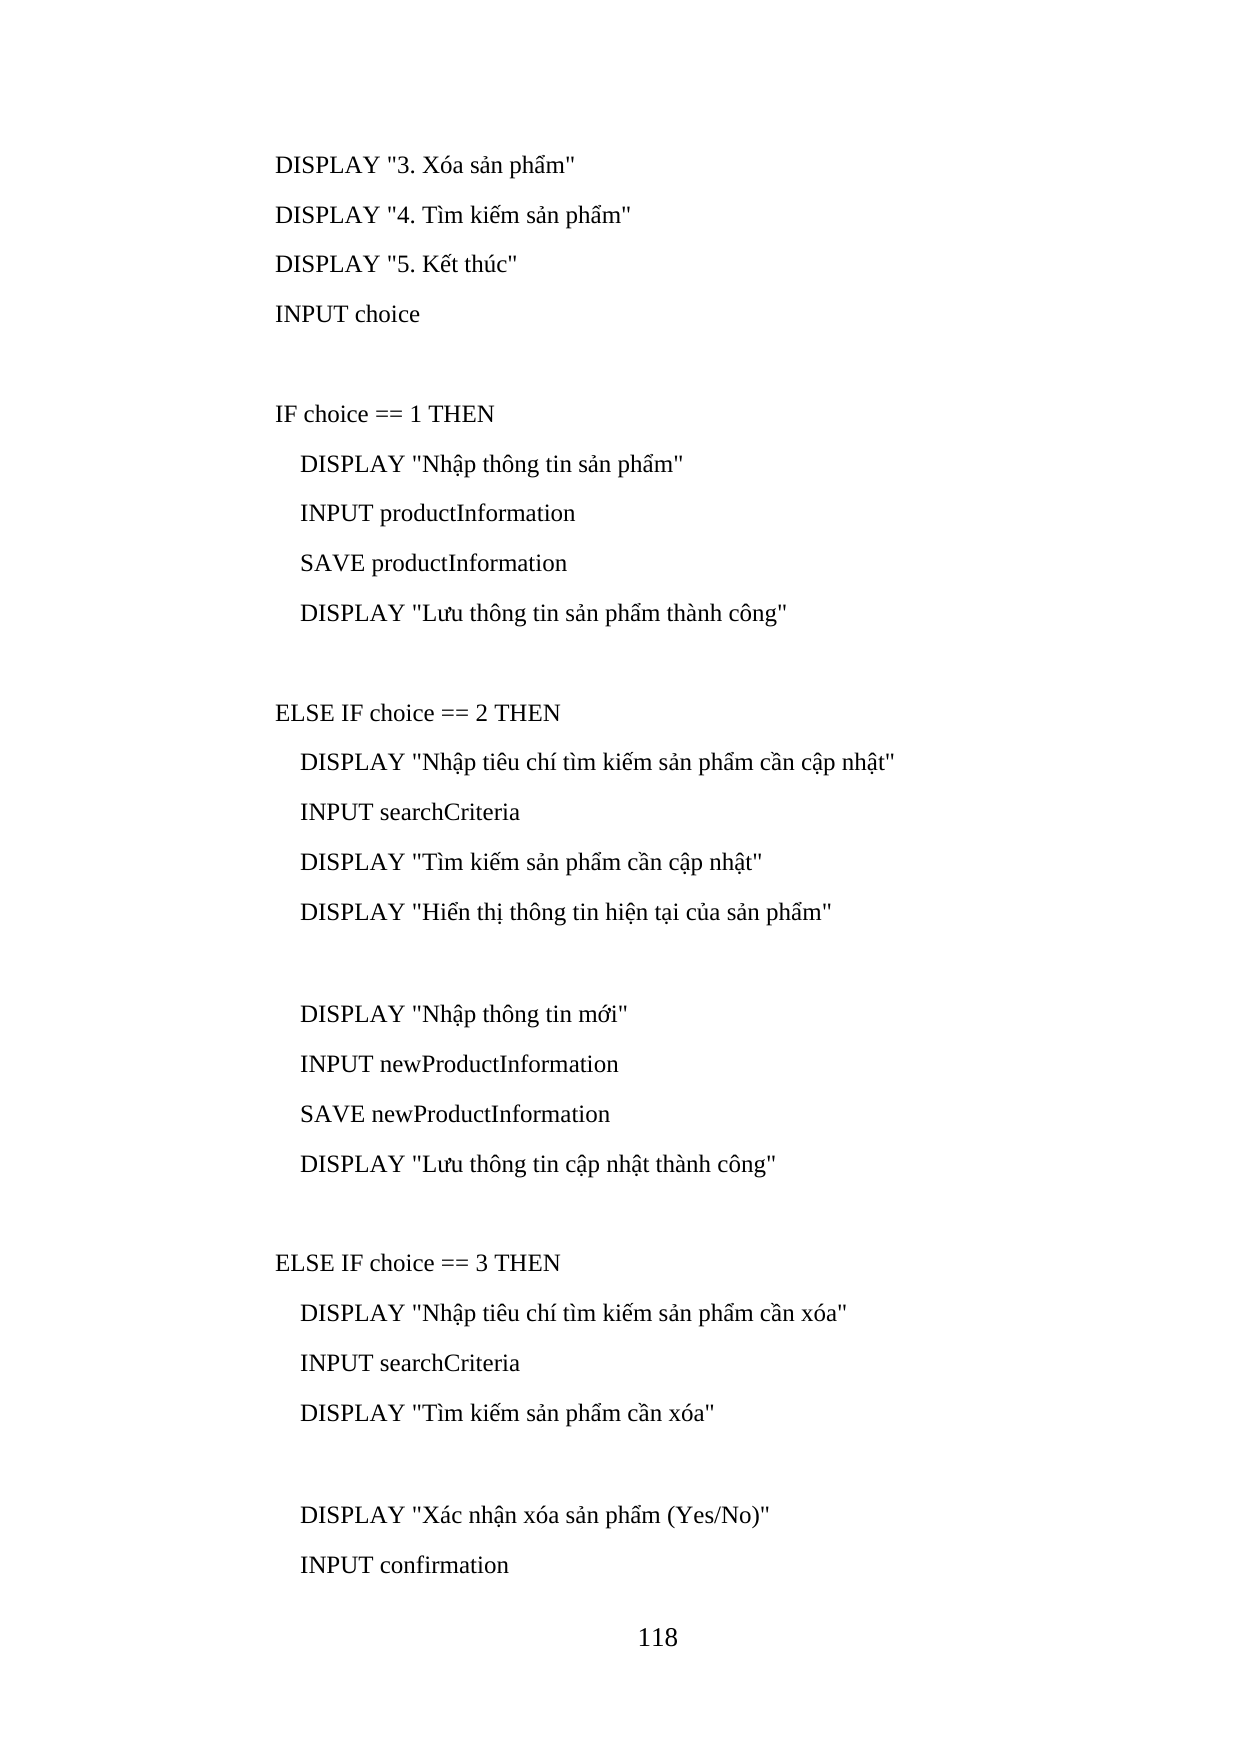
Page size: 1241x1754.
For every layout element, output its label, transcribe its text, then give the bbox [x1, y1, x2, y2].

text DISPLAY "Nhập thông tin mới" [150, 999, 1090, 1028]
text ELSE IF choice == 3 THEN [150, 1248, 1090, 1277]
text DISPLAY "Hiển thị thông tin hiện tại của sản phẩm" [150, 897, 1090, 926]
text DISPLAY "Lưu thông tin cập nhật thành công" [150, 1149, 1090, 1178]
text INPUT searchCriteria [150, 797, 1090, 826]
text INPUT newProductInformation [150, 1049, 1090, 1078]
text INPUT confirmation [150, 1550, 1090, 1579]
text DISPLAY "Lưu thông tin sản phẩm thành công" [150, 598, 1090, 627]
text DISPLAY "4. Tìm kiếm sản phẩm" [150, 200, 1090, 228]
text SAVE productInformation [150, 548, 1090, 577]
text DISPLAY "Nhập thông tin sản phẩm" [150, 449, 1090, 477]
text DISPLAY "Tìm kiếm sản phẩm cần cập nhật" [150, 847, 1090, 876]
text DISPLAY "Tìm kiếm sản phẩm cần xóa" [150, 1398, 1090, 1427]
text DISPLAY "3. Xóa sản phẩm" [150, 150, 1090, 179]
text IF choice == 1 THEN [150, 399, 1090, 428]
text DISPLAY "Xác nhận xóa sản phẩm (Yes/No)" [150, 1501, 1090, 1529]
text DISPLAY "5. Kết thúc" [150, 249, 1090, 278]
text ELSE IF choice == 2 THEN [150, 698, 1090, 726]
text SAVE newProductInformation [150, 1099, 1090, 1128]
text INPUT choice [150, 299, 1090, 328]
text DISPLAY "Nhập tiêu chí tìm kiếm sản phẩm cần xóa" [150, 1298, 1090, 1327]
text INPUT productInformation [150, 498, 1090, 527]
text INPUT searchCriteria [150, 1348, 1090, 1377]
text DISPLAY "Nhập tiêu chí tìm kiếm sản phẩm cần cập nhật" [150, 747, 1090, 776]
